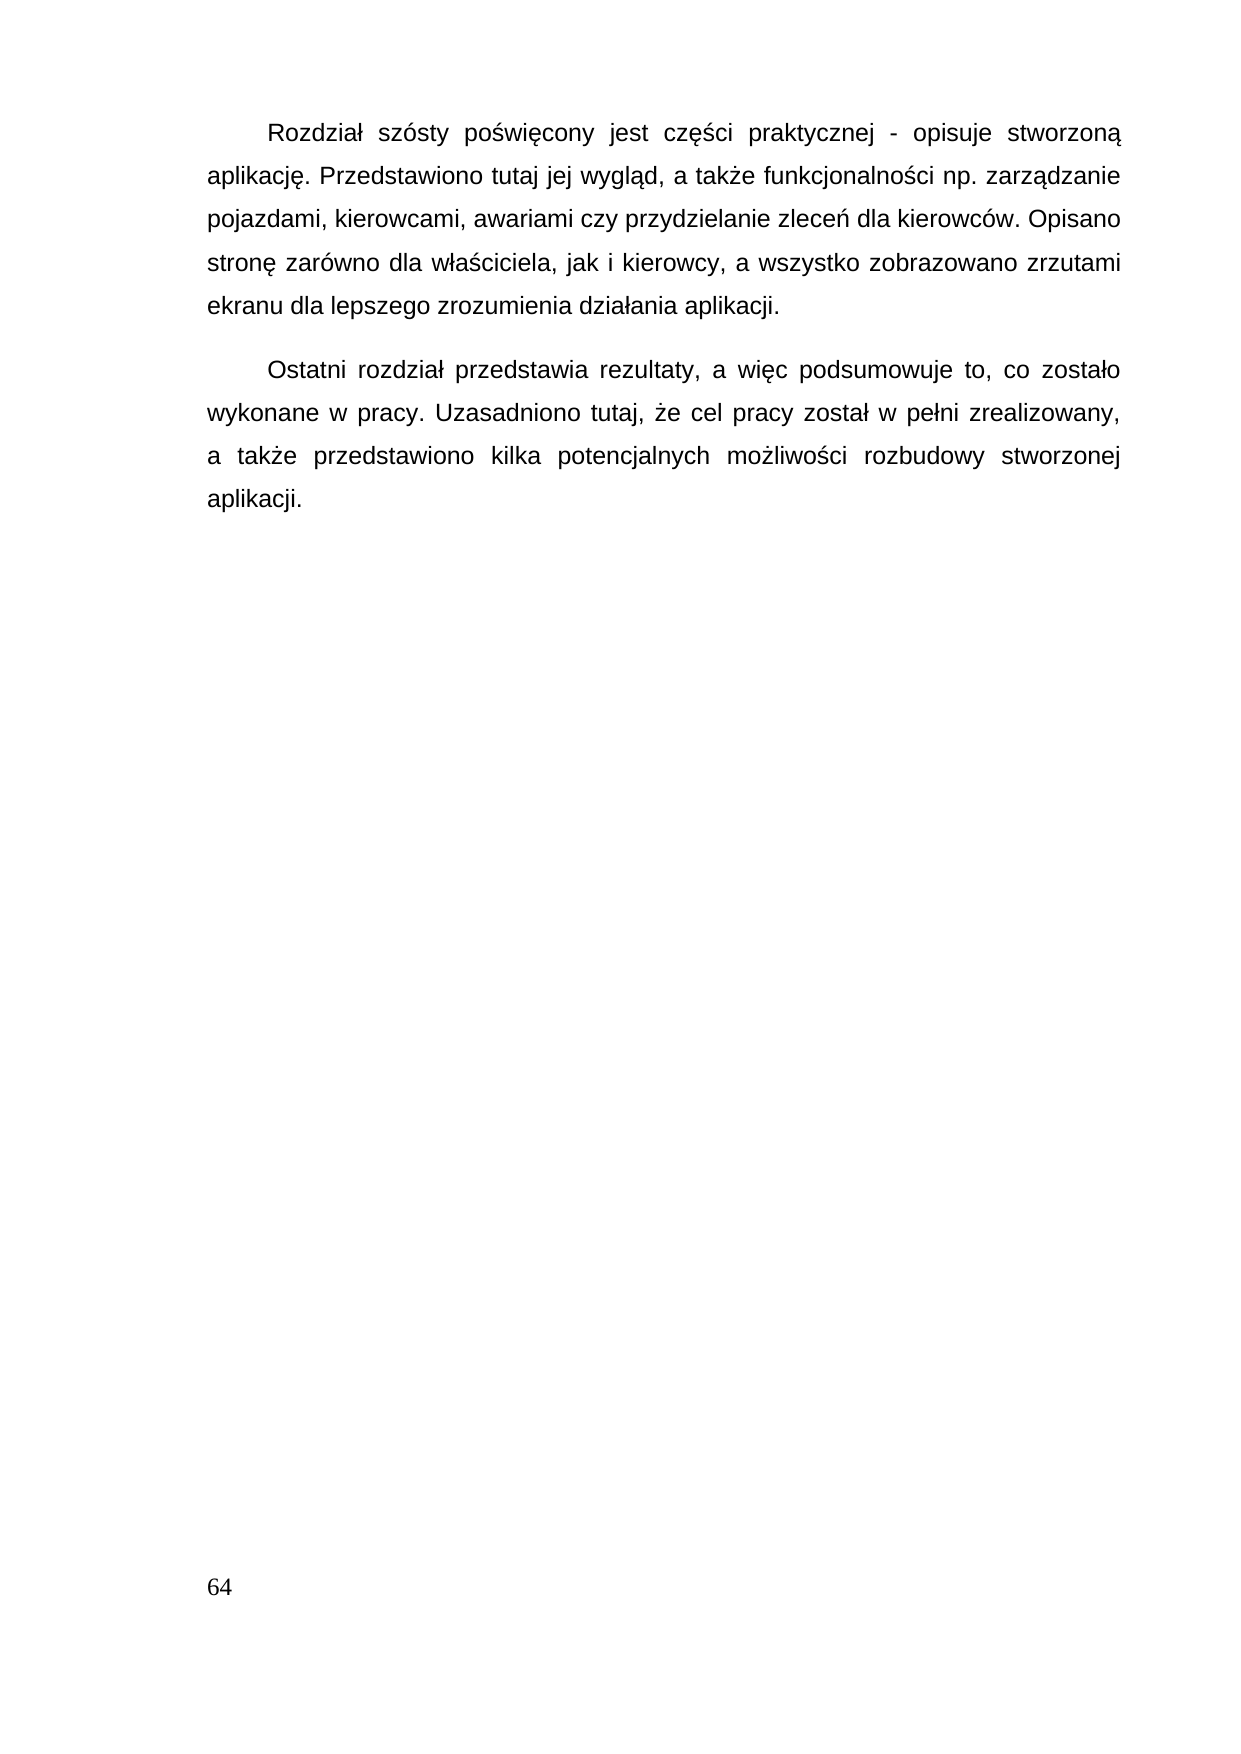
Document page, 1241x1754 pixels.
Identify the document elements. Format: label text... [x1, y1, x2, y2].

text Ostatni rozdział przedstawia rezultaty, a więc podsumowuje to, co zostało wykonane w pracy. Uzasadniono tutaj, że cel pracy został w pełni zrealizowany, a także przedstawiono kilka potencjalnych możliwości rozbudowy stworzonej aplikacji. [207, 354, 1122, 513]
text Rozdział szósty poświęcony jest części praktycznej - opisuje stworzoną aplikację. Przedstawiono tutaj jej wygląd, a także funkcjonalności np. zarządzanie pojazdami, kierowcami, awariami czy przydzielanie zleceń dla kierowców. Opisano stronę zarówno dla właściciela, jak i kierowcy, a wszystko zobrazowano zrzutami ekranu dla lepszego zrozumienia działania aplikacji. [207, 118, 1122, 319]
